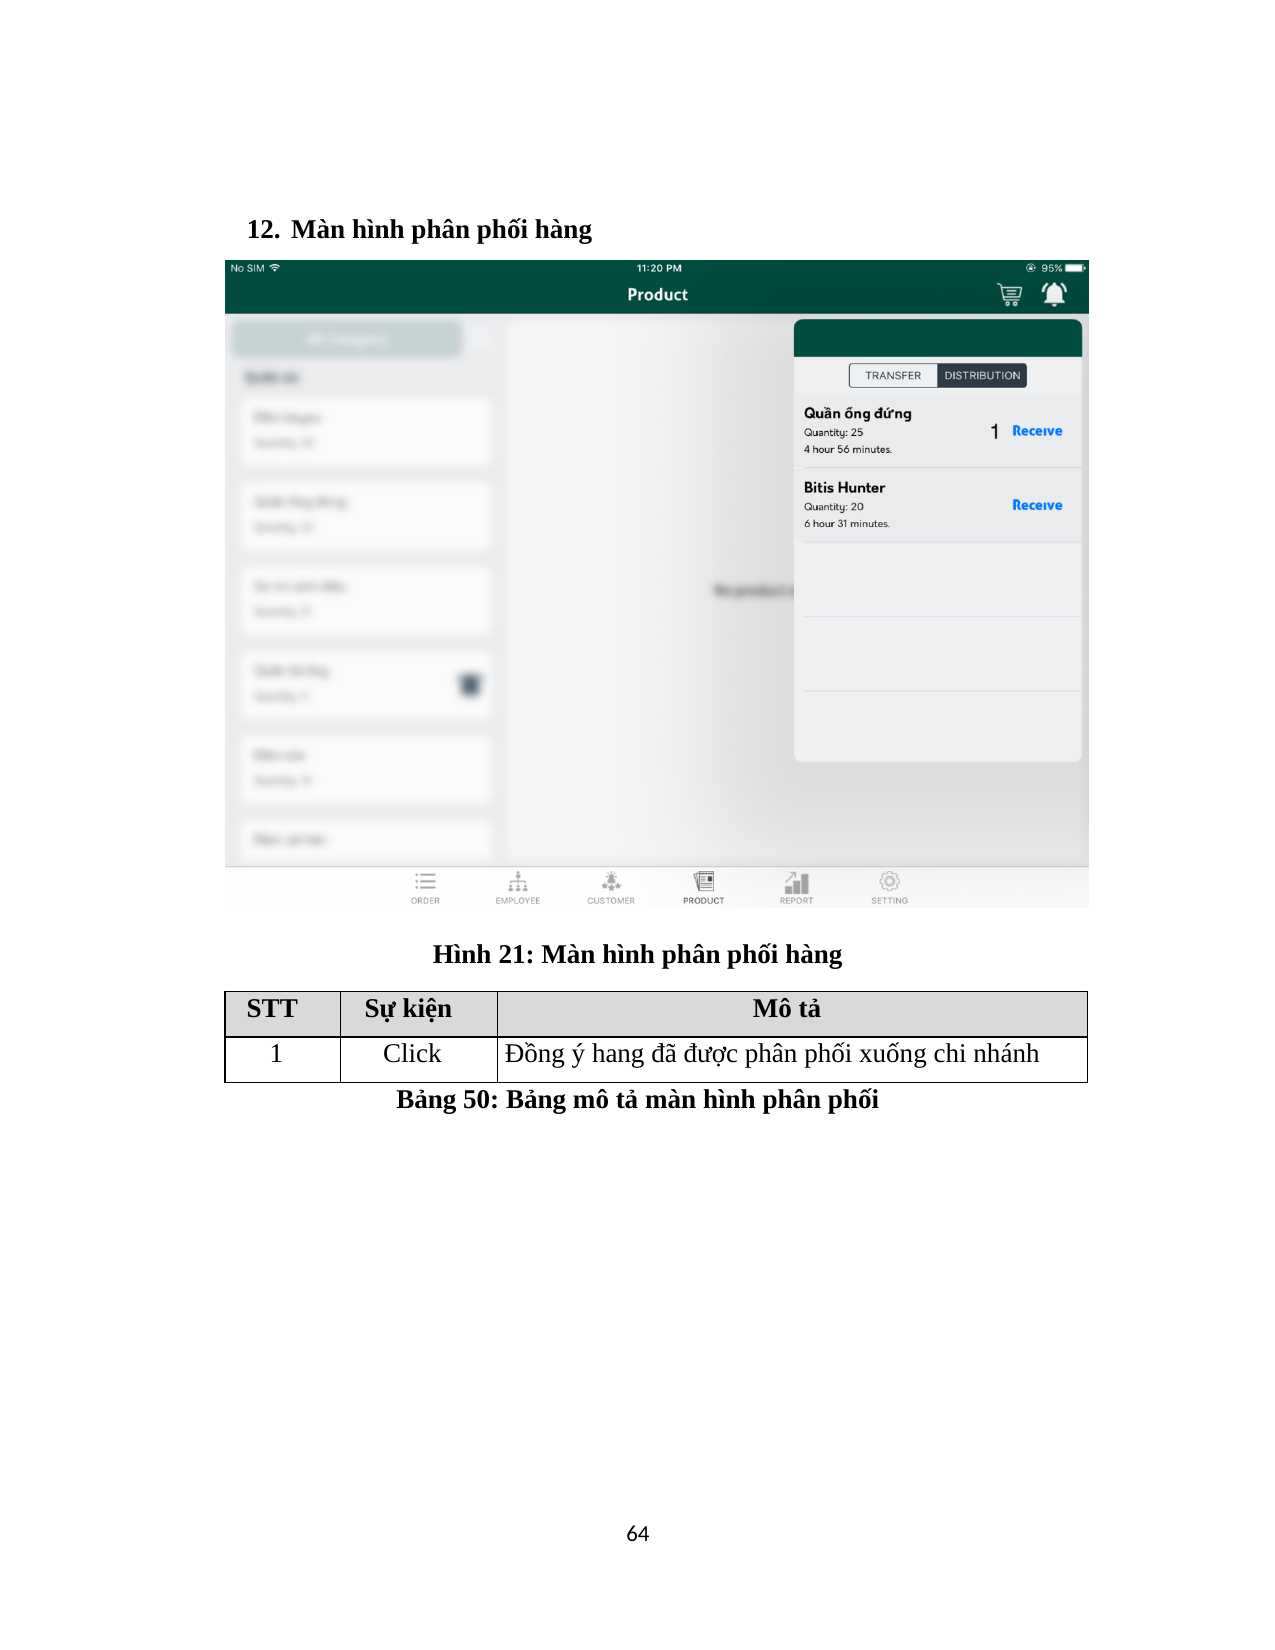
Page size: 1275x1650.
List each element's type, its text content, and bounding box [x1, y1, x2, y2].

table_cell Click [341, 1038, 497, 1082]
table_cell Đồng ý hang đã được phân phối xuống chi nhánh [498, 1038, 1087, 1082]
list Màn hình phân phối hàng [247, 213, 1125, 244]
table_header STT [226, 992, 340, 1036]
table_header Mô tả [498, 992, 1087, 1036]
table_cell 1 [226, 1038, 340, 1082]
picture [225, 260, 1089, 908]
text Hình 21: Màn hình phân phối hàng [150, 939, 1125, 970]
text Bảng 50: Bảng mô tả màn hình phân phối [150, 1083, 1125, 1114]
table_header Sự kiện [341, 992, 497, 1036]
